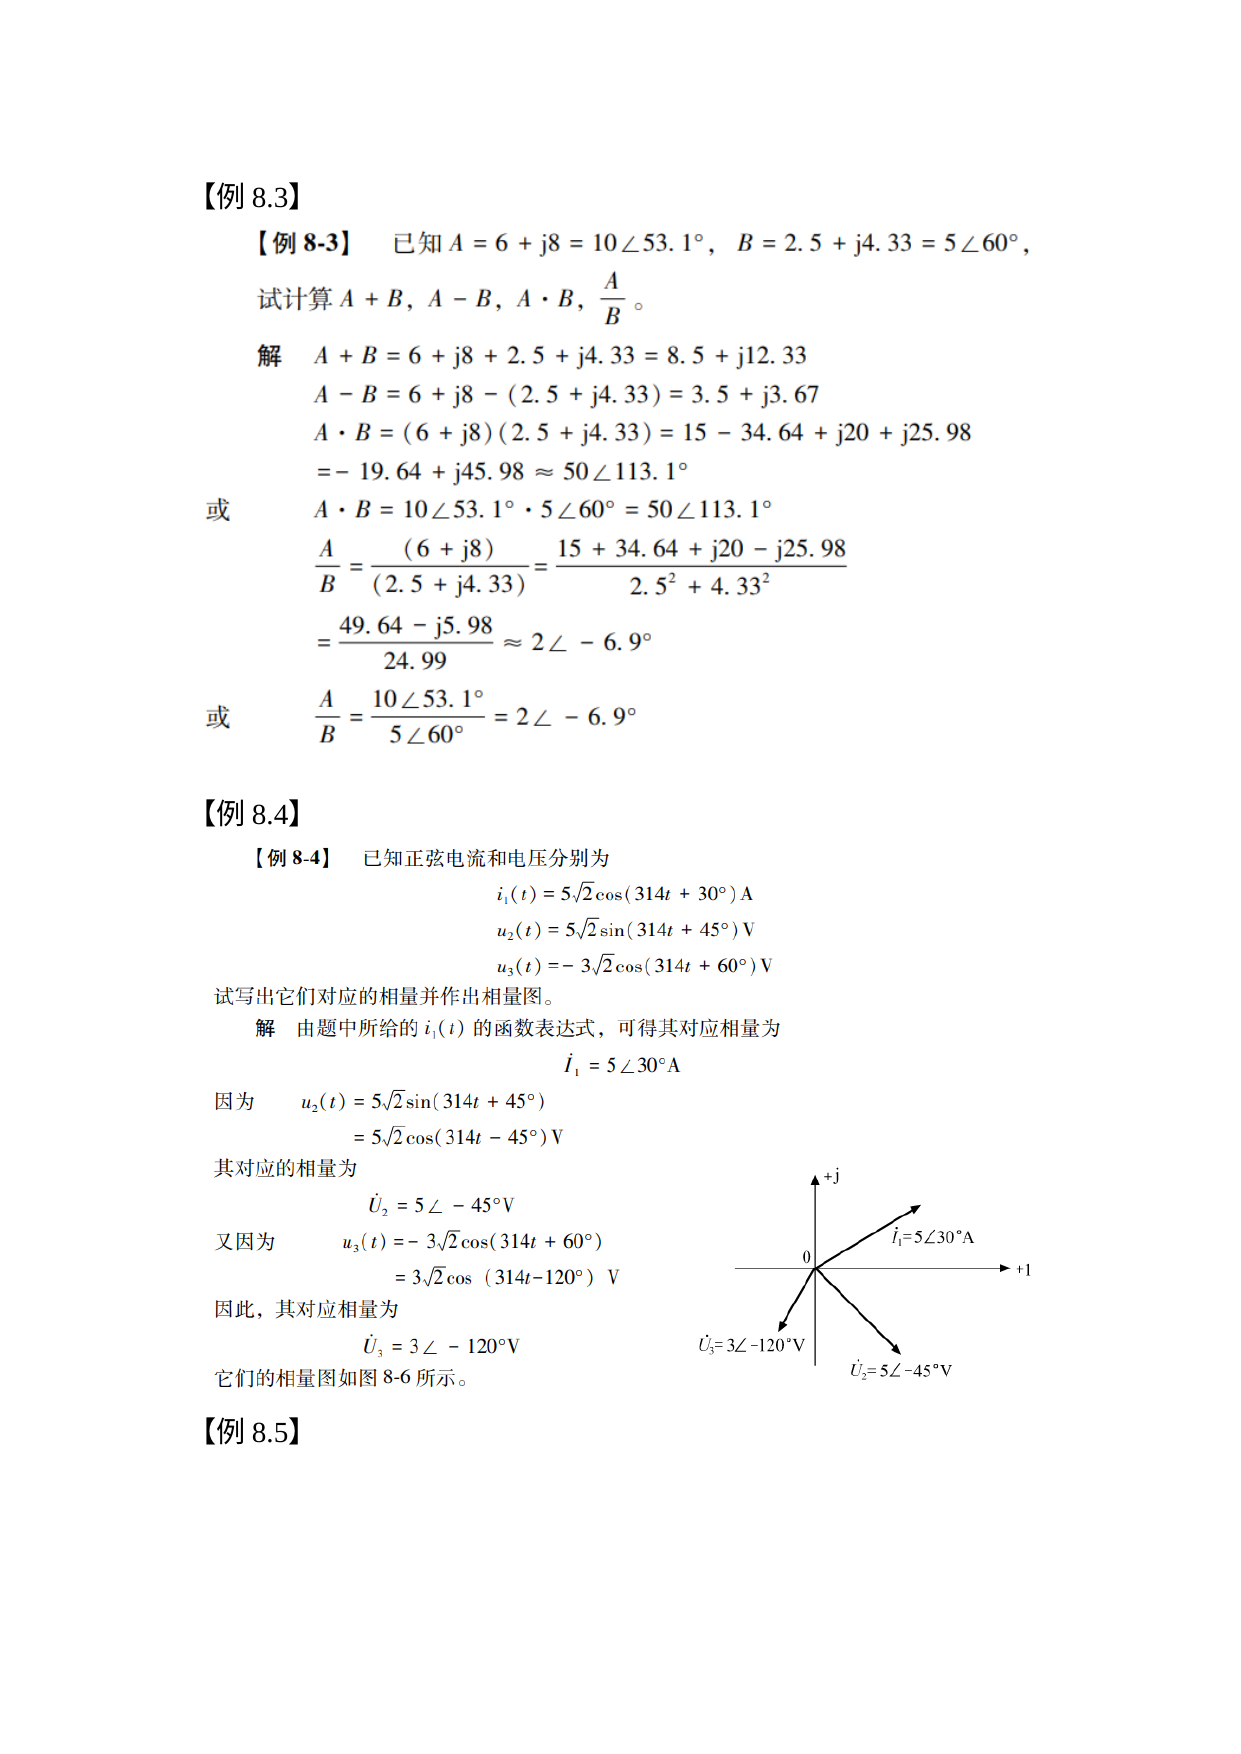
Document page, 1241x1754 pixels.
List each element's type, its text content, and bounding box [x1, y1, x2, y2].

text 【例8.3】 [187, 162, 1053, 227]
picture [187, 844, 1053, 1392]
text 【例8.4】 [187, 779, 1053, 844]
text 【例8.5】 [187, 1397, 1053, 1462]
picture [187, 227, 1053, 752]
